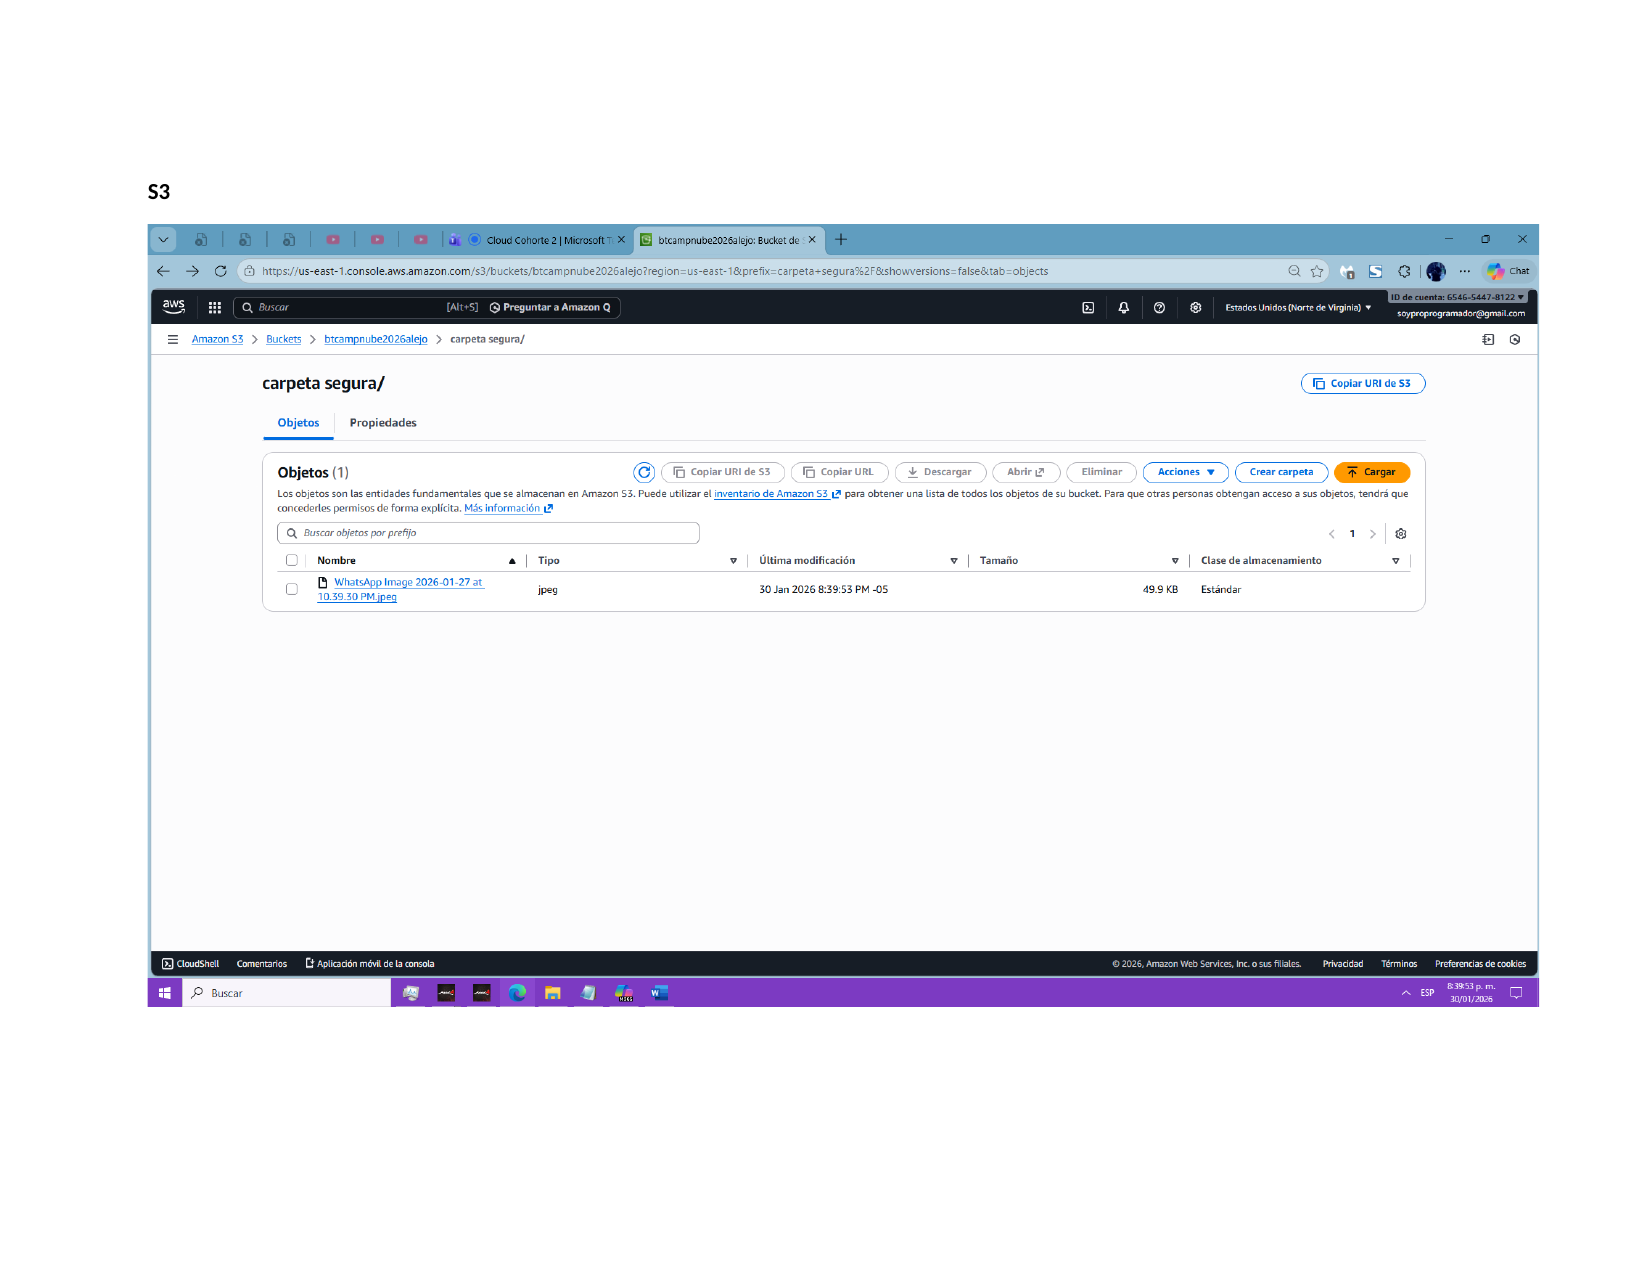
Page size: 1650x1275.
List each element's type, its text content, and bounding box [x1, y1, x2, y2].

picture [147, 224, 1540, 1007]
text S3 [148, 177, 1502, 205]
